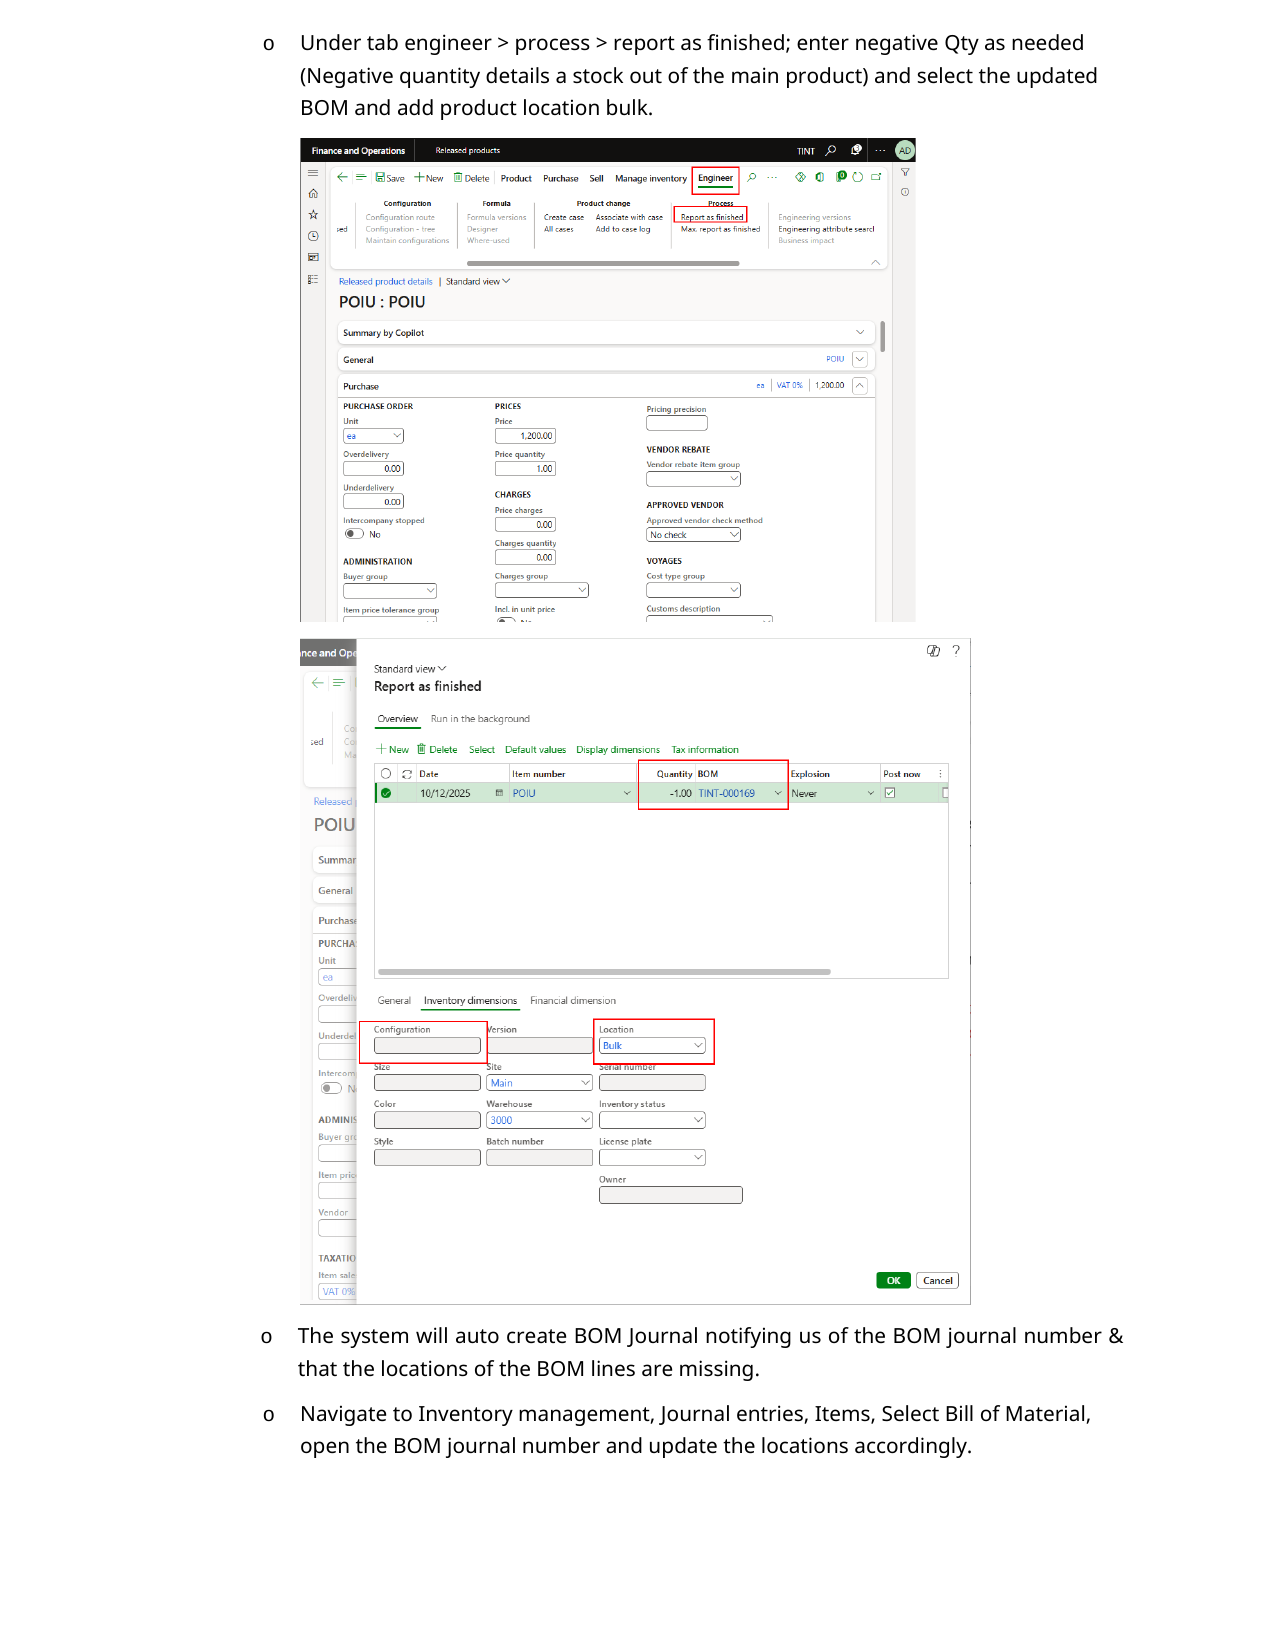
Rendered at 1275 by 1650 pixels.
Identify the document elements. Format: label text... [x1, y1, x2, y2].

picture [300, 638, 971, 1305]
list Under tab engineer > process > report as finished; enter negative Qty as needed (Negative quantity details a stock out of the main product) and select the updated BOM and add product location bulk. [262, 28, 1125, 122]
picture [300, 138, 916, 622]
list Navigate to Inventory management, Journal entries, Items, Select Bill of Material, open the BOM journal number and update the locations accordingly. [262, 1399, 1125, 1460]
list The system will auto create BOM Journal notifying us of the BOM journal number & that the locations of the BOM lines are missing. [260, 1321, 1125, 1382]
